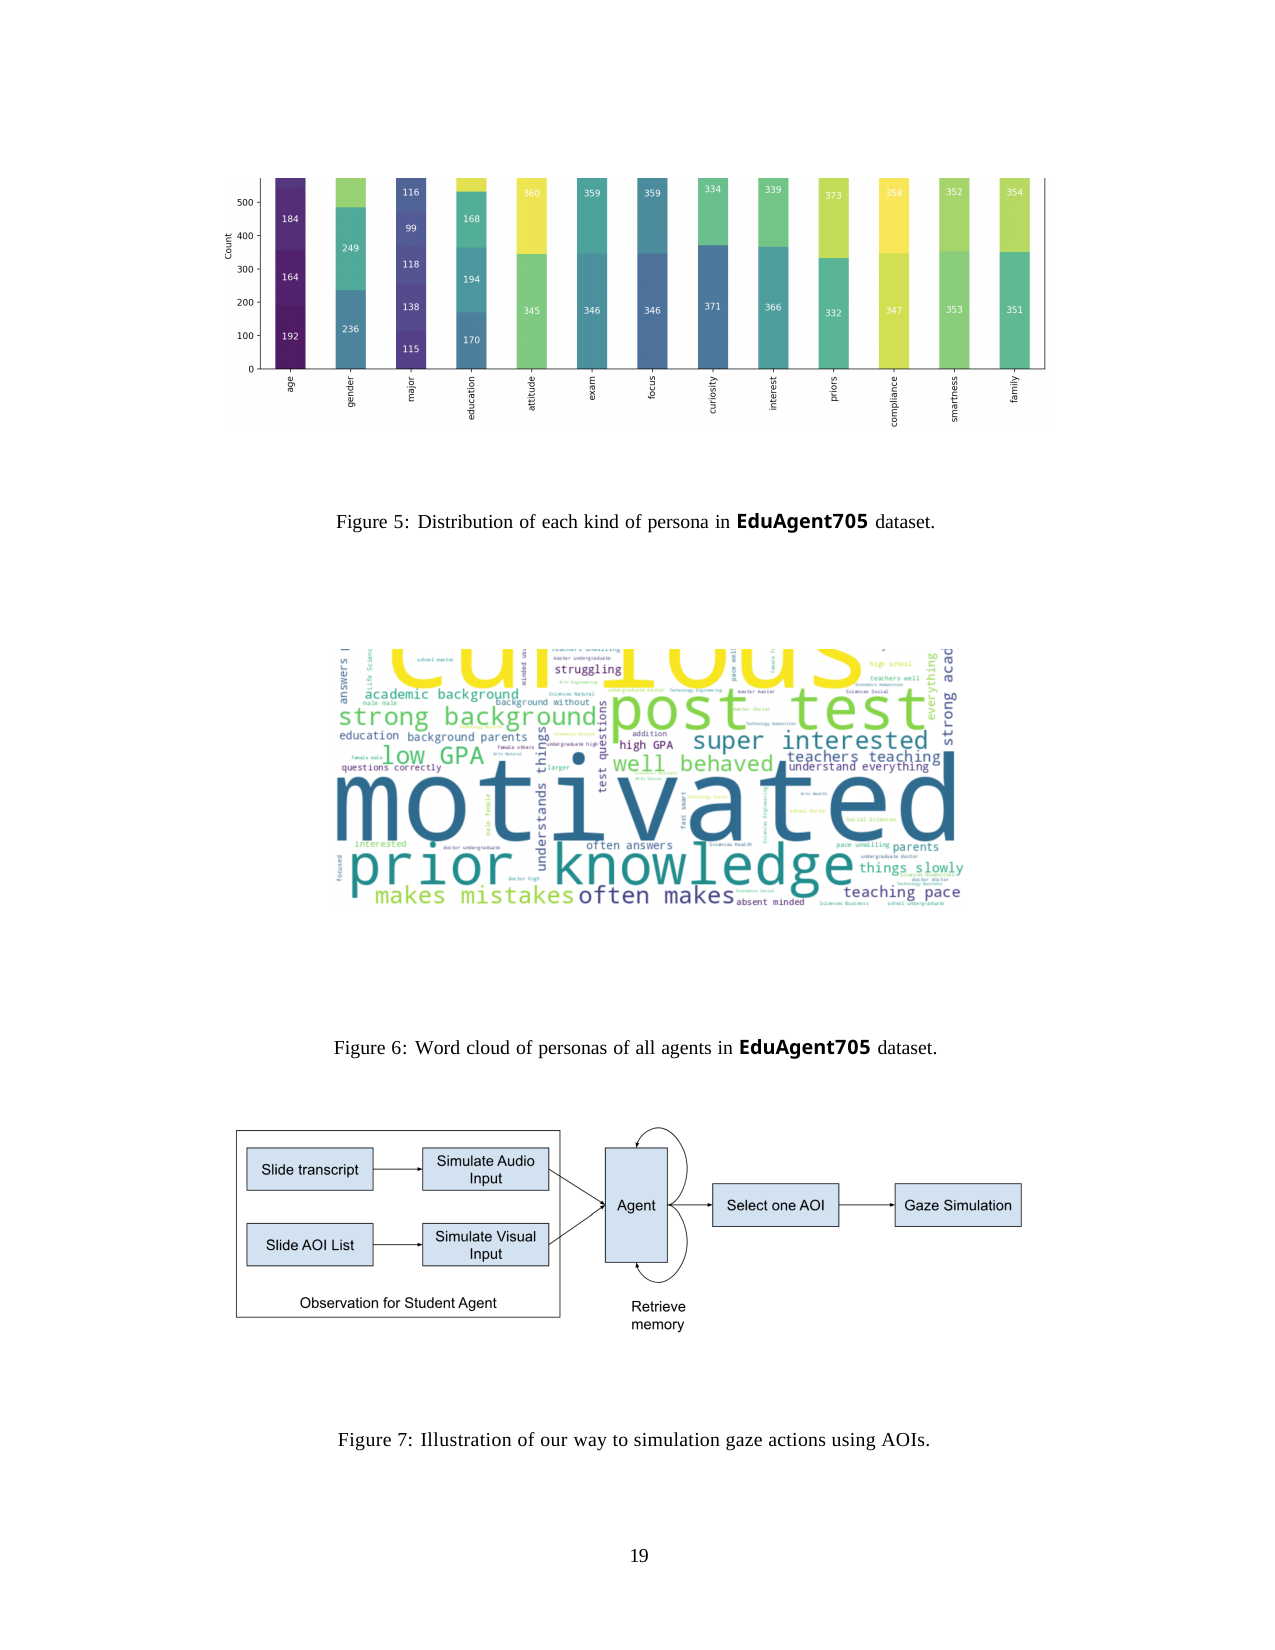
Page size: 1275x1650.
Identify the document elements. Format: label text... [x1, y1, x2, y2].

picture [225, 178, 1050, 430]
text Figure 6: Word cloud of personas of all agents in EduAgent705 dataset. [334, 1036, 1084, 1059]
picture [225, 1120, 1050, 1354]
text Figure 5: Distribution of each kind of persona in EduAgent705 dataset. [336, 509, 1084, 533]
picture [330, 649, 966, 909]
text Figure 7: Illustration of our way to simulation gaze actions using AOIs. [338, 1432, 1084, 1450]
